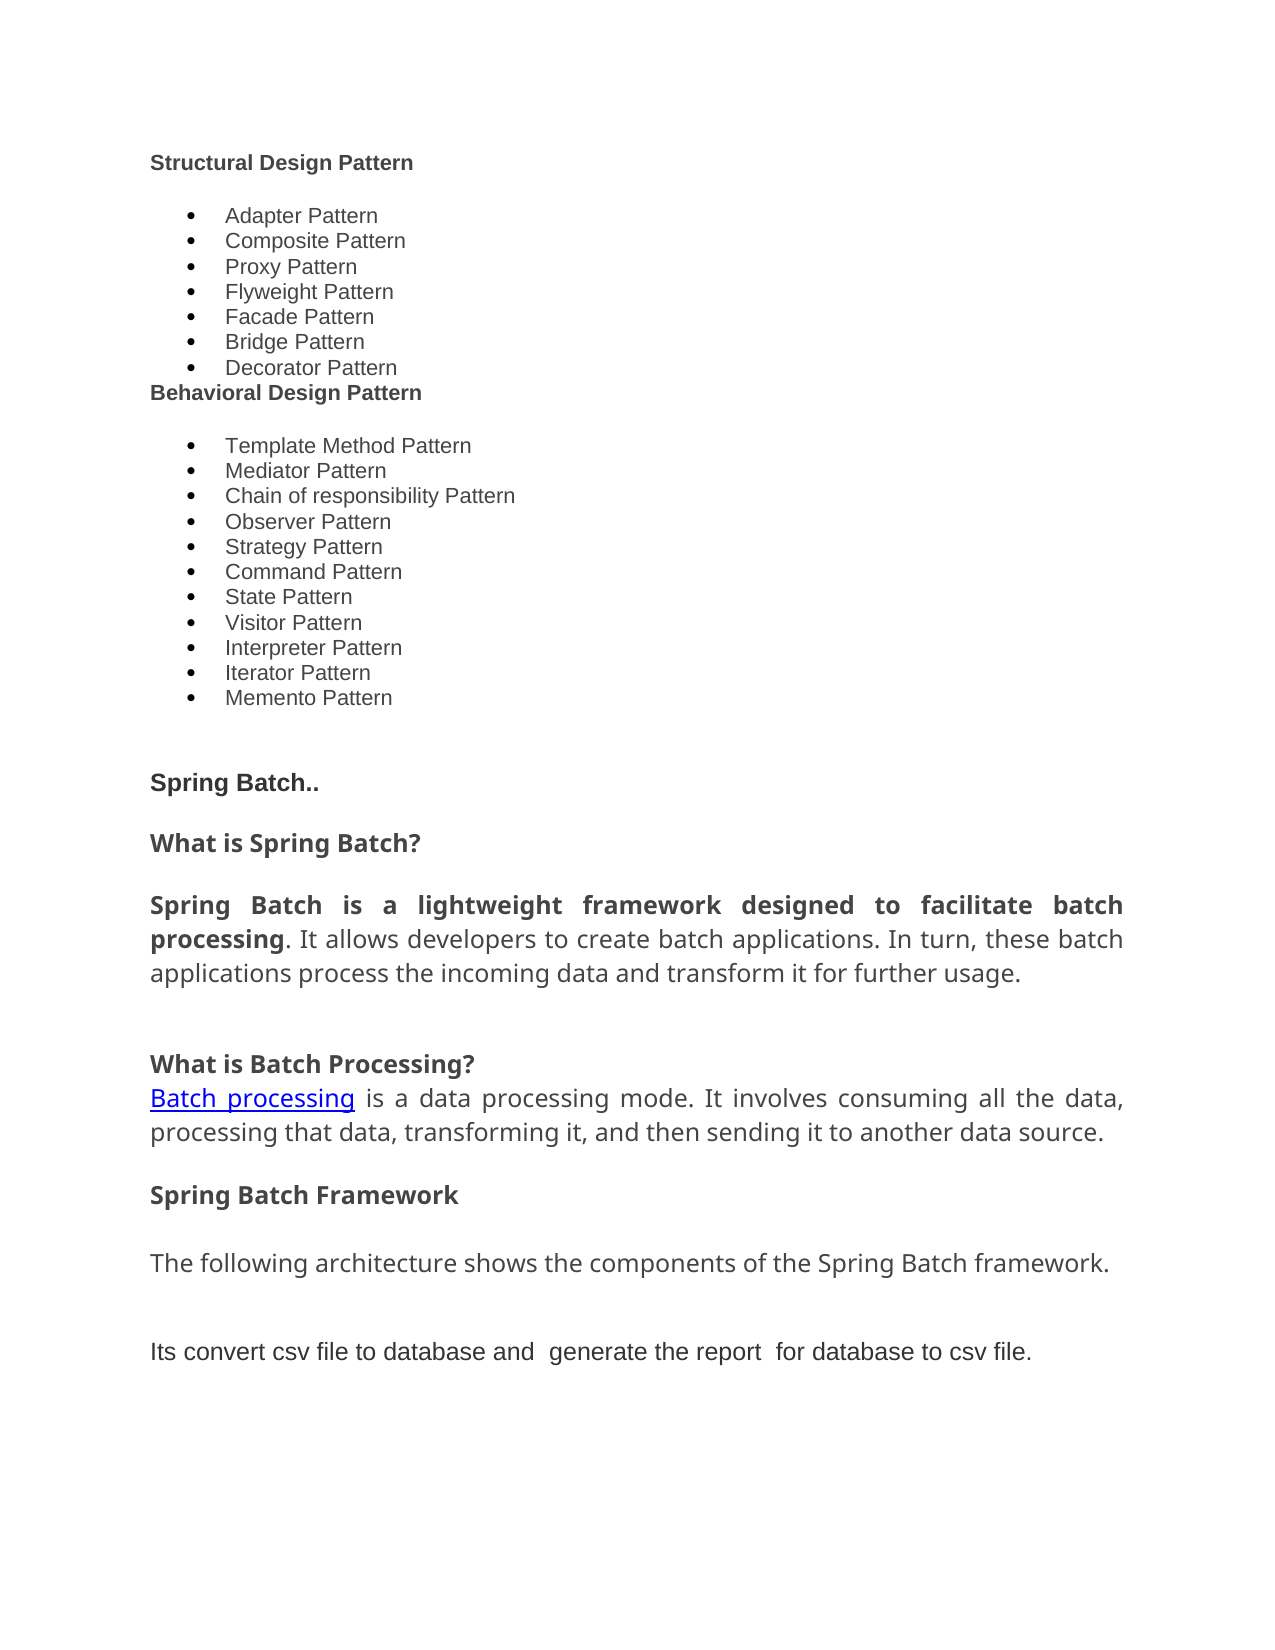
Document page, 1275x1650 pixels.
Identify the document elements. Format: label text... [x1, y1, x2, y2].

text Spring Batch.. [150, 768, 1125, 796]
list Chain of responsibility Pattern [187, 483, 1125, 508]
list Composite Pattern [187, 228, 1125, 254]
list Template Method Pattern [187, 433, 1125, 458]
text Batch processing is a data processing mode. It involves consuming all the data, processing that data, transforming it, and then sending it to another data source. [150, 1081, 1125, 1149]
list Iterator Pattern [187, 660, 1125, 685]
text Spring Batch Framework [150, 1178, 1125, 1212]
text The following architecture shows the components of the Spring Batch framework. [150, 1246, 1125, 1280]
list Memento Pattern [187, 685, 1125, 710]
list Strategy Pattern [187, 534, 1125, 559]
list Bridge Pattern [187, 329, 1125, 354]
list Interpreter Pattern [187, 634, 1125, 660]
text Spring Batch is a lightweight framework designed to facilitate batch processing. It allows developers to create batch applications. In turn, these batch applications process the incoming data and transform it for further usage. [150, 887, 1125, 989]
list Visitor Pattern [187, 609, 1125, 634]
text Its convert csv file to database and generate the report for database to csv file. [150, 1337, 1125, 1366]
text Behavioral Design Pattern [150, 380, 1125, 405]
list Adapter Pattern [187, 203, 1125, 228]
list Observer Pattern [187, 508, 1125, 534]
list Decorator Pattern [187, 354, 1125, 380]
list State Pattern [187, 584, 1125, 609]
list Command Pattern [187, 559, 1125, 584]
list Mediator Pattern [187, 458, 1125, 483]
text What is Spring Batch? [150, 825, 1125, 859]
text What is Batch Processing? [150, 1047, 1125, 1081]
list Facade Pattern [187, 304, 1125, 329]
text Structural Design Pattern [150, 150, 1125, 175]
list Proxy Pattern [187, 254, 1125, 279]
list Flyweight Pattern [187, 279, 1125, 304]
